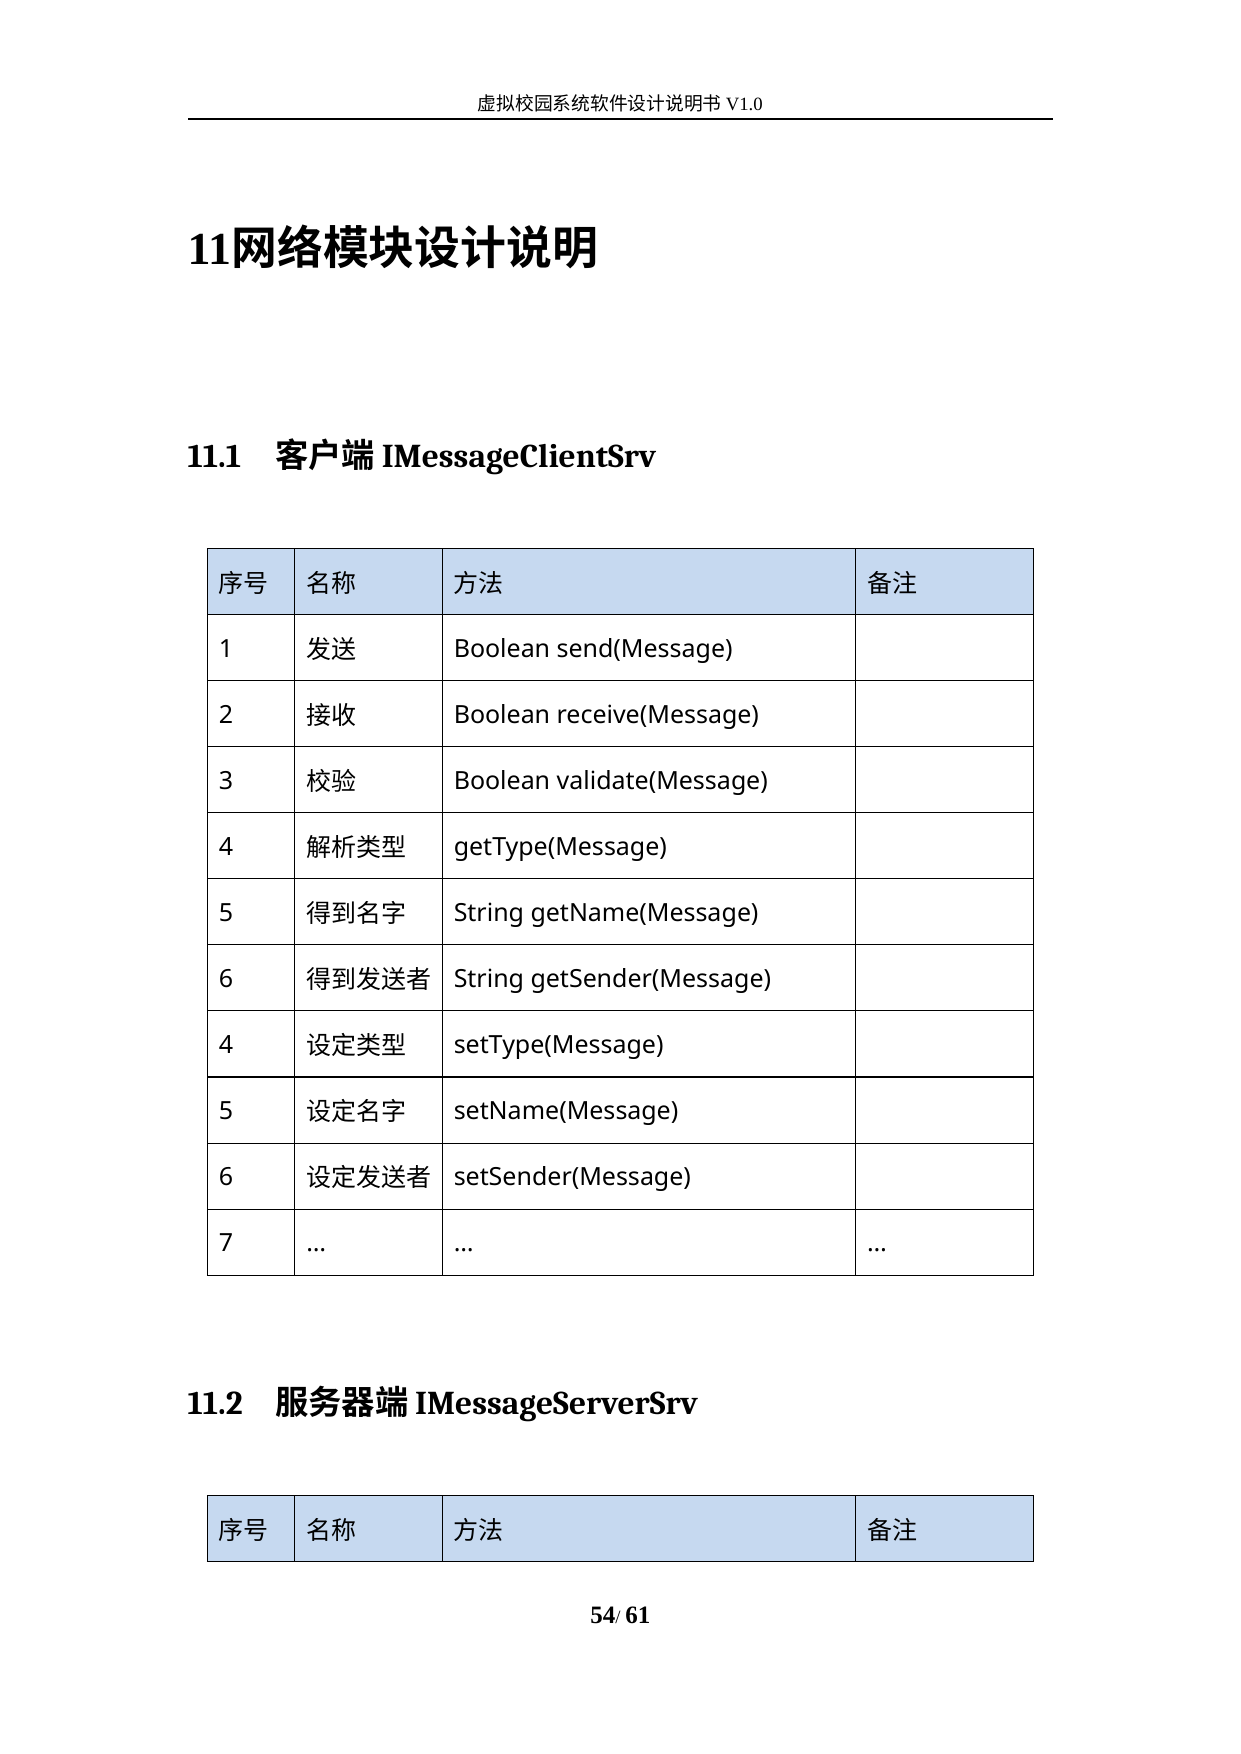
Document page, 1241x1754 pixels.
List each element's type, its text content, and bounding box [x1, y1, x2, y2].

table_cell setName(Message) [443, 1078, 855, 1142]
table_header 备注 [856, 1496, 1033, 1561]
table_cell 设定名字 [295, 1078, 442, 1142]
table_cell [856, 1078, 1033, 1142]
table_header 序号 [208, 549, 294, 614]
table_cell 解析类型 [295, 813, 442, 878]
table_header 备注 [856, 549, 1033, 614]
table_cell … [856, 1210, 1033, 1274]
table_cell [856, 681, 1033, 746]
table_cell [856, 1011, 1033, 1076]
table_cell String getSender(Message) [443, 945, 855, 1010]
table_cell setSender(Message) [443, 1144, 855, 1208]
table_cell 校验 [295, 747, 442, 812]
table_header 序号 [208, 1496, 294, 1561]
table_header 名称 [295, 549, 442, 614]
subtitle 网络模块设计说明 [187, 196, 1053, 293]
table_cell 3 [208, 747, 294, 812]
table_cell [856, 945, 1033, 1010]
table_cell [856, 813, 1033, 878]
table_cell [856, 615, 1033, 680]
table_header 名称 [295, 1496, 442, 1561]
table_cell [856, 747, 1033, 812]
table_cell String getName(Message) [443, 879, 855, 944]
table_header 方法 [443, 1496, 855, 1561]
subtitle 客户端IMessageClientSrv [187, 421, 1053, 486]
table_cell 6 [208, 1144, 294, 1208]
table_cell [856, 1144, 1033, 1208]
table_cell 发送 [295, 615, 442, 680]
table_cell 2 [208, 681, 294, 746]
table_cell … [295, 1210, 442, 1274]
table_cell 得到发送者 [295, 945, 442, 1010]
table_cell 7 [208, 1210, 294, 1274]
table_cell Boolean send(Message) [443, 615, 855, 680]
table_cell 接收 [295, 681, 442, 746]
table_cell [856, 879, 1033, 944]
table_cell … [443, 1210, 855, 1274]
table_cell setType(Message) [443, 1011, 855, 1076]
table_cell 4 [208, 813, 294, 878]
table_cell 得到名字 [295, 879, 442, 944]
table_cell Boolean receive(Message) [443, 681, 855, 746]
table_cell 设定类型 [295, 1011, 442, 1076]
table_cell Boolean validate(Message) [443, 747, 855, 812]
table_cell 1 [208, 615, 294, 680]
table_cell 5 [208, 879, 294, 944]
subtitle 服务器端IMessageServerSrv [187, 1368, 1053, 1433]
table_cell getType(Message) [443, 813, 855, 878]
table_cell 5 [208, 1078, 294, 1142]
table_cell 4 [208, 1011, 294, 1076]
table_cell 设定发送者 [295, 1144, 442, 1208]
table_cell 6 [208, 945, 294, 1010]
table_header 方法 [443, 549, 855, 614]
